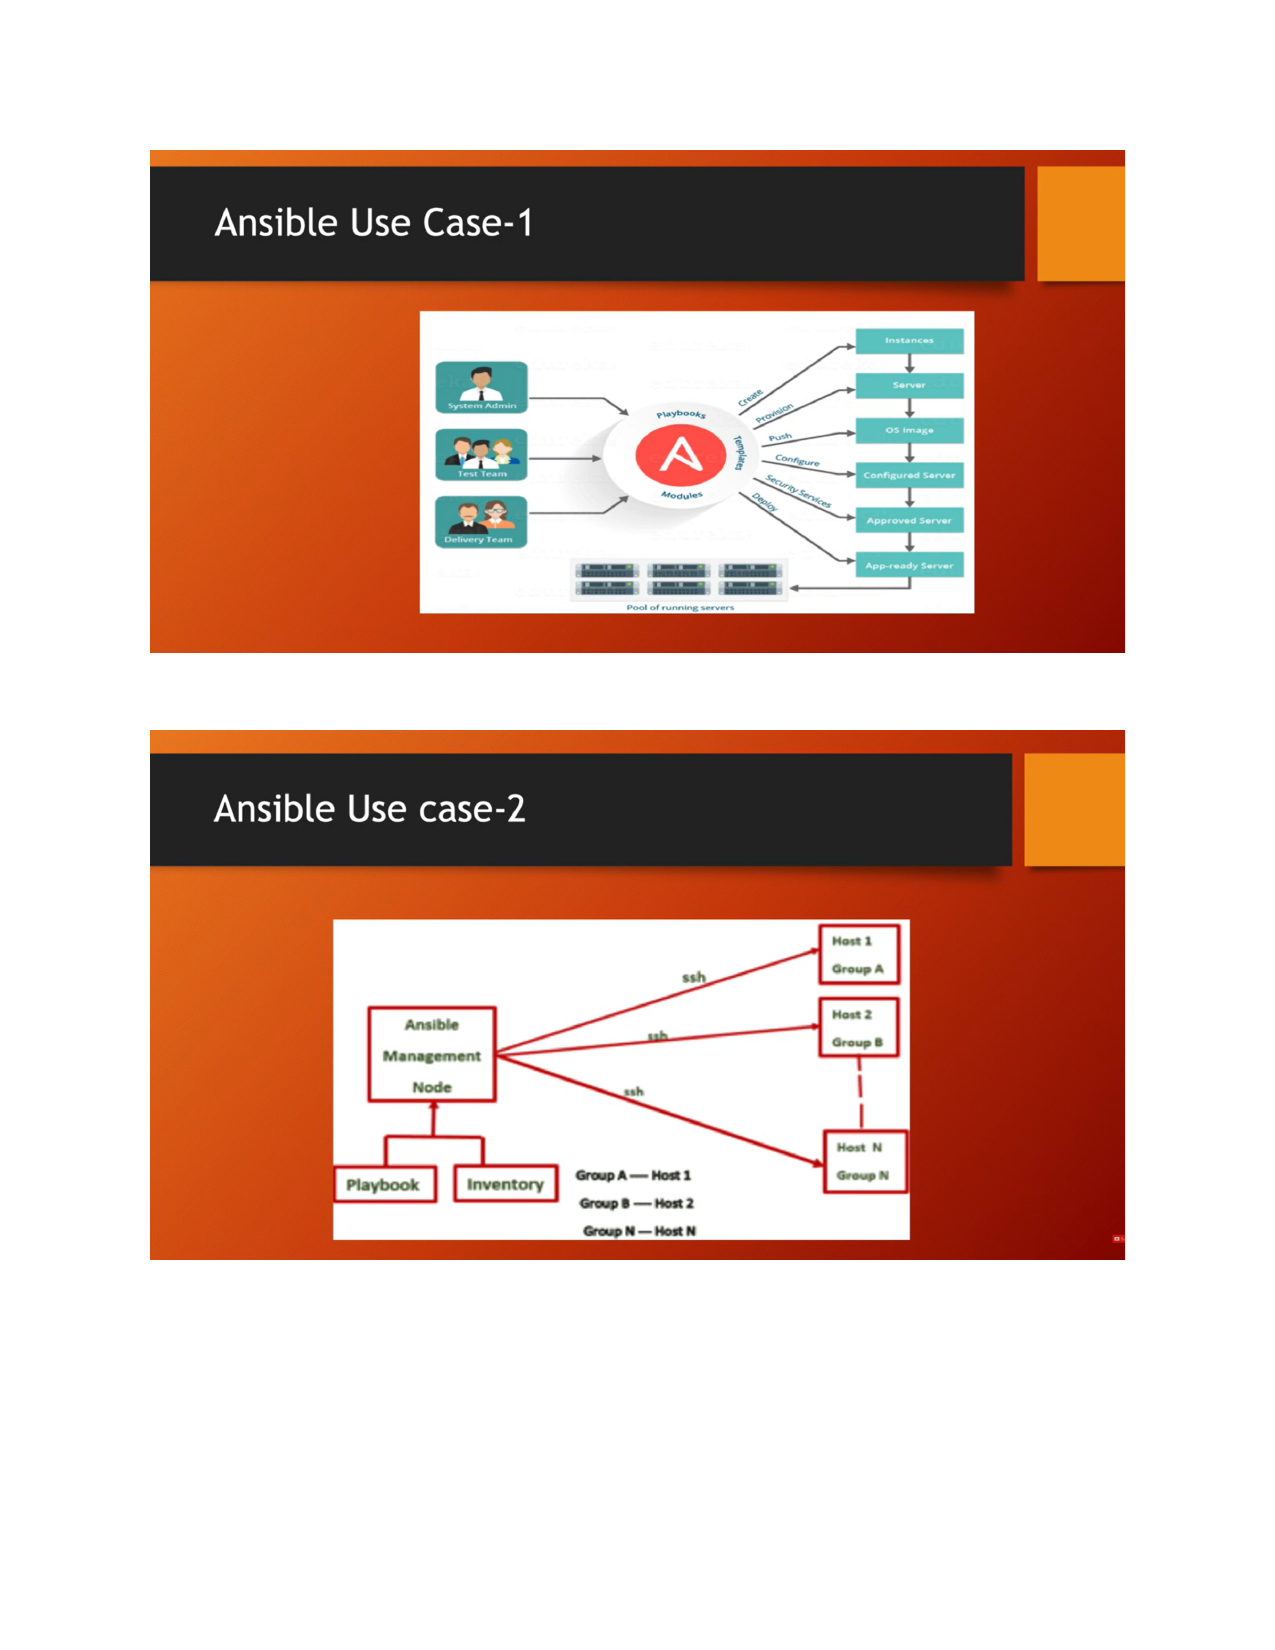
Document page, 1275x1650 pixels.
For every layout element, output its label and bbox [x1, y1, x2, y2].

picture [150, 730, 1125, 1260]
picture [150, 150, 1125, 653]
